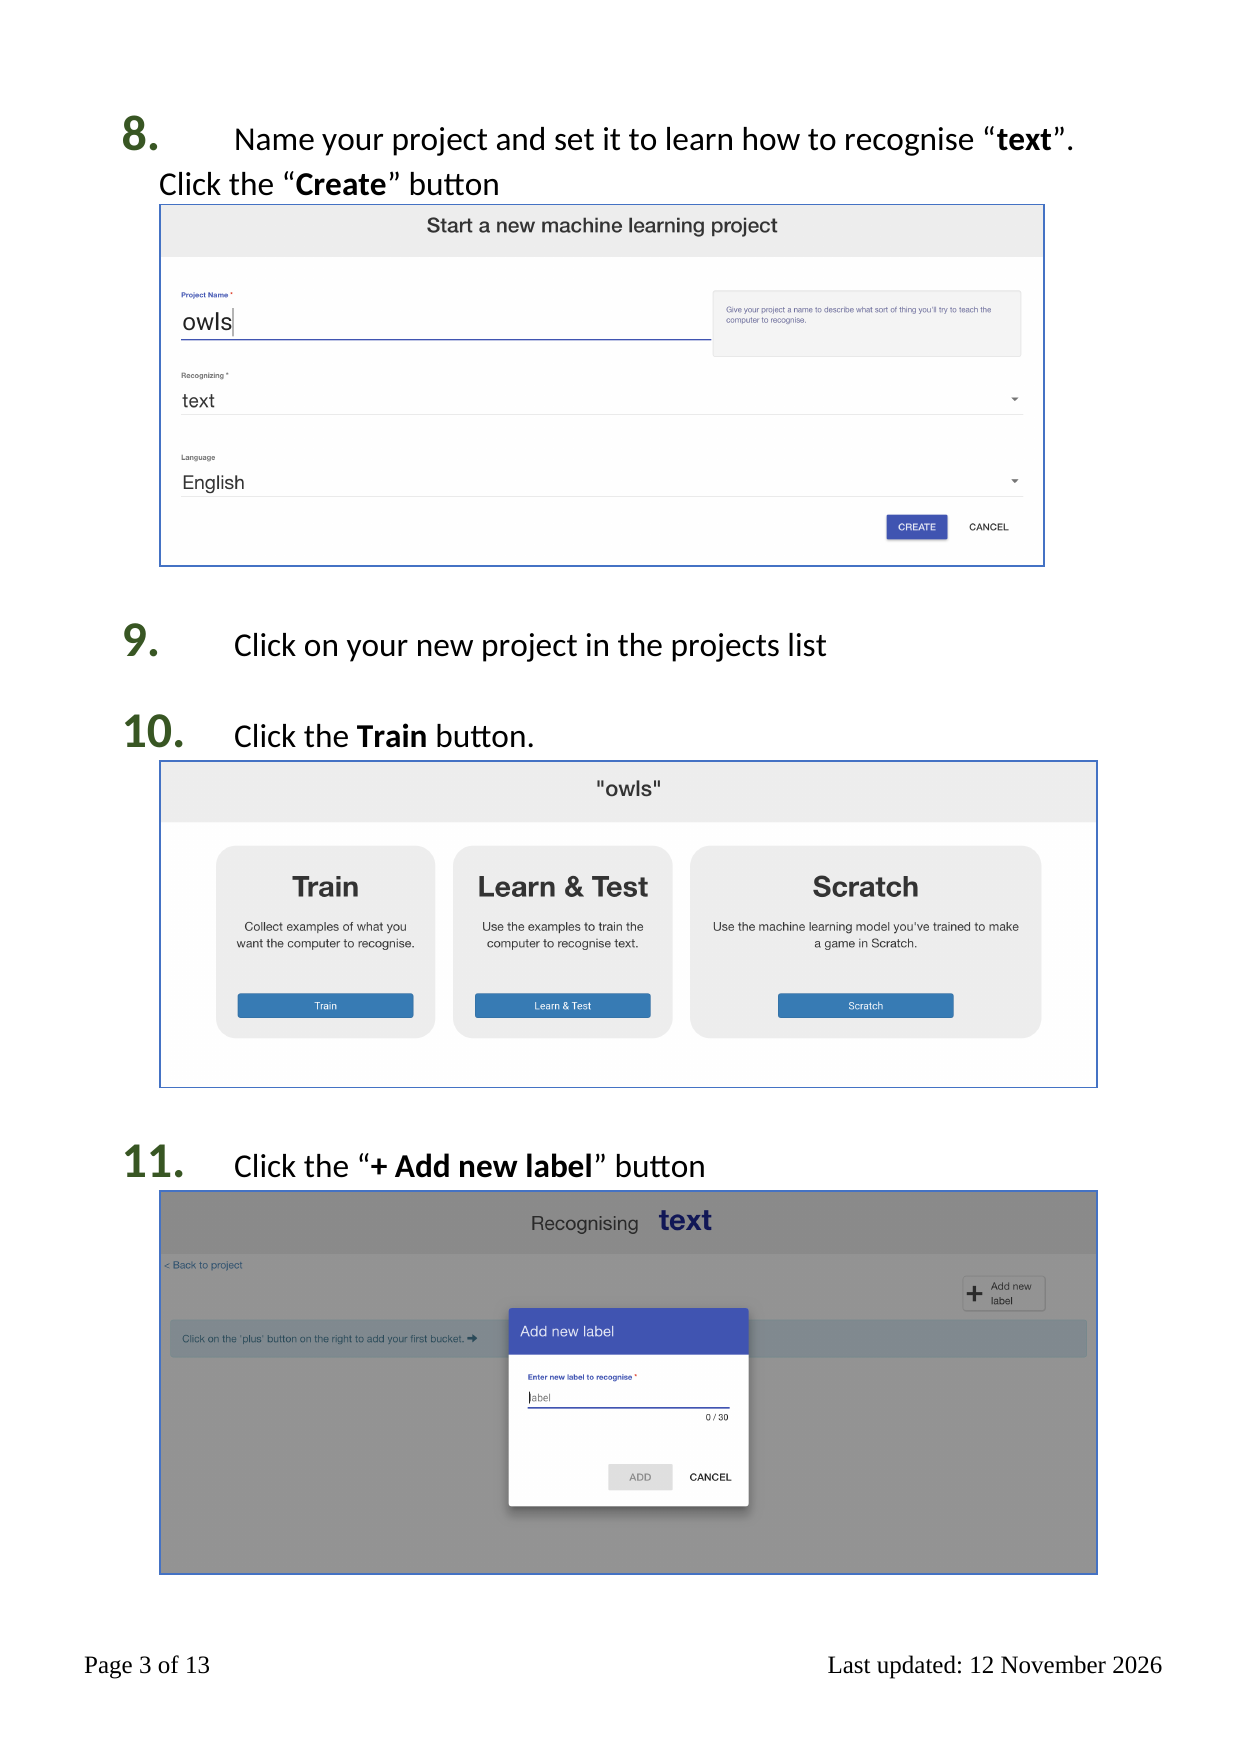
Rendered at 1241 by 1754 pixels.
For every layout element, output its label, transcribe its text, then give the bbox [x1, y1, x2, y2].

picture [161, 1192, 1096, 1573]
picture [161, 205, 1043, 565]
picture [161, 762, 1096, 1087]
list Click on your new project in the projects list [121, 608, 1164, 699]
